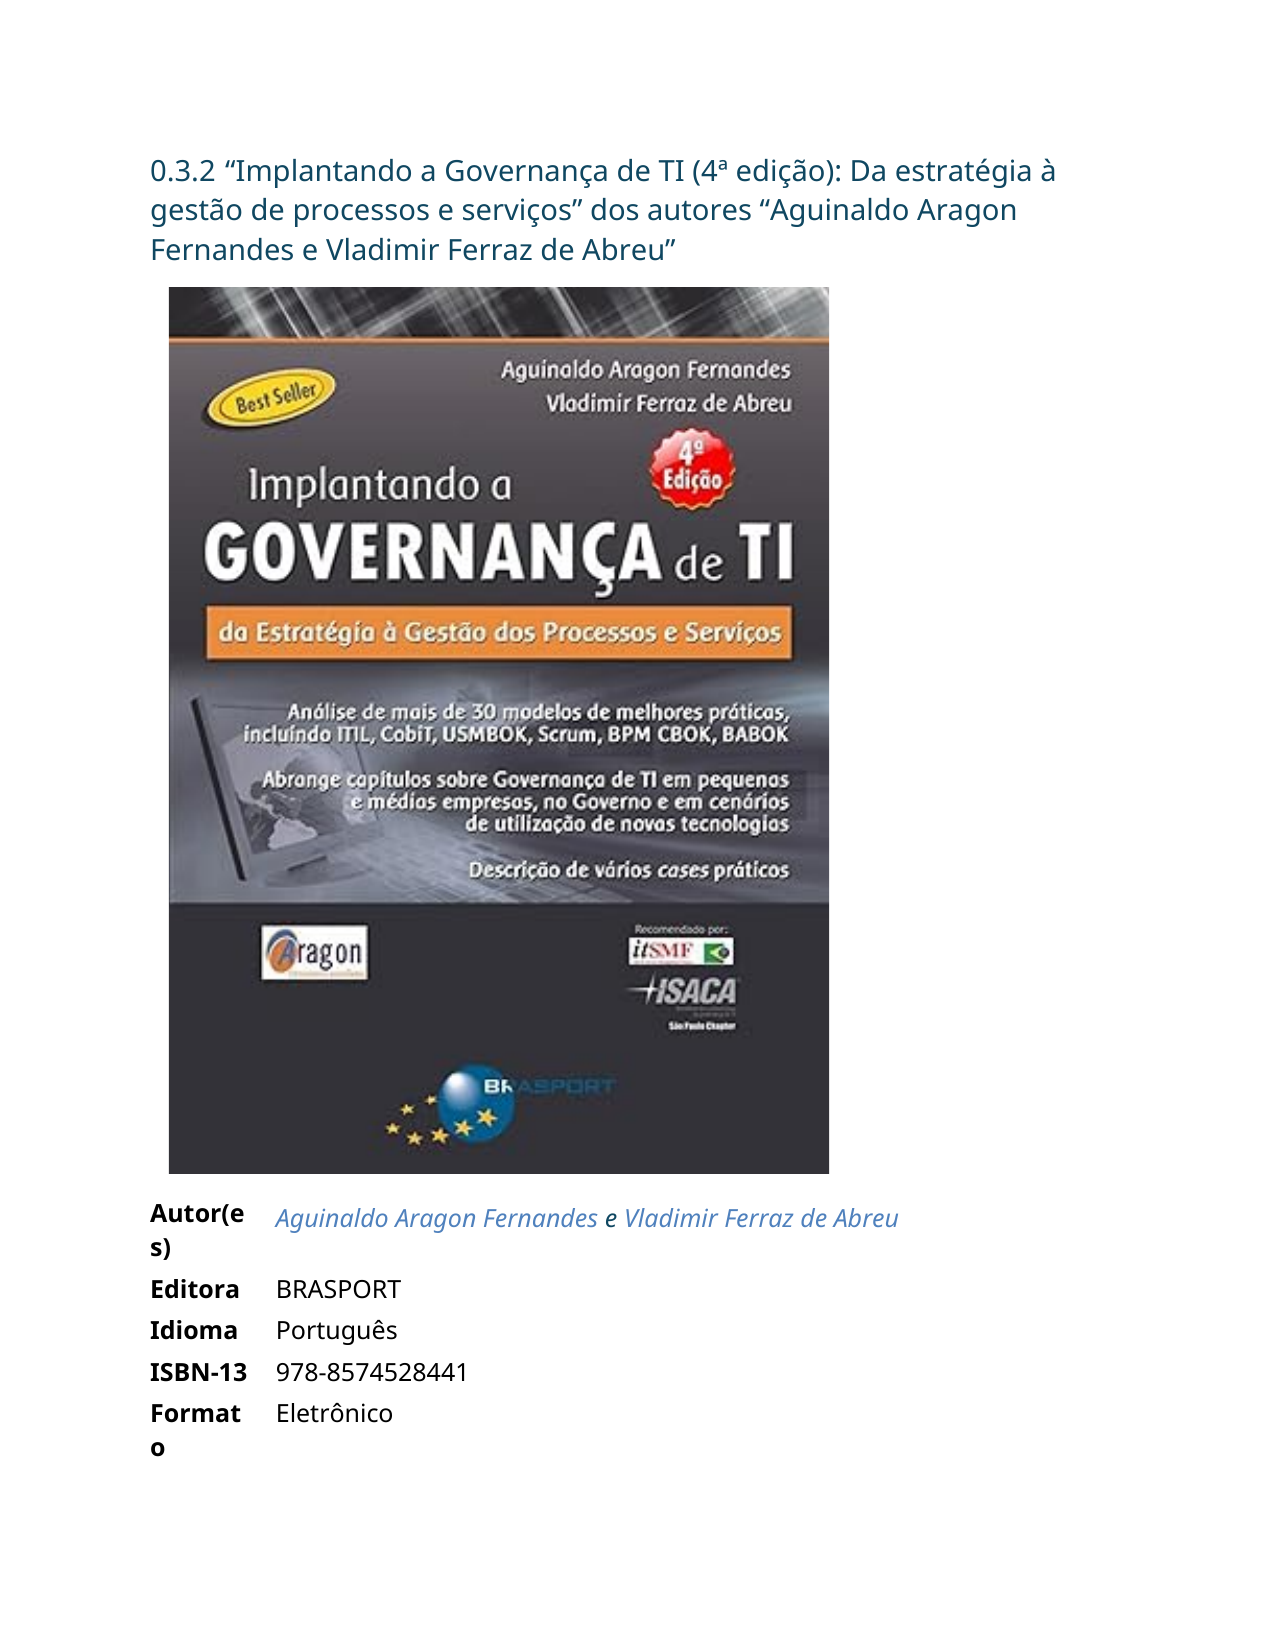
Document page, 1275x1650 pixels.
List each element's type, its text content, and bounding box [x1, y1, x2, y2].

table_cell Formato [139, 1392, 264, 1468]
table_cell 978-8574528441 [264, 1351, 1114, 1392]
table_header Autor(es) [139, 1192, 264, 1268]
table_cell Editora [139, 1268, 264, 1309]
table_cell ISBN-13 [139, 1351, 264, 1392]
subtitle 0.3.2 “Implantando a Governança de TI (4ª edição): Da estratégia à gestão de processos e serviços” dos autores “Aguinaldo Aragon Fernandes e Vladimir Ferraz de Abreu” [150, 150, 1125, 269]
table_cell BRASPORT [264, 1268, 1114, 1309]
table_cell Eletrônico [264, 1392, 1114, 1468]
table_cell Português [264, 1309, 1114, 1351]
picture [168, 287, 830, 1174]
table_cell Idioma [139, 1309, 264, 1351]
table_header Aguinaldo Aragon Fernandes e Vladimir Ferraz de Abreu [264, 1192, 1114, 1268]
